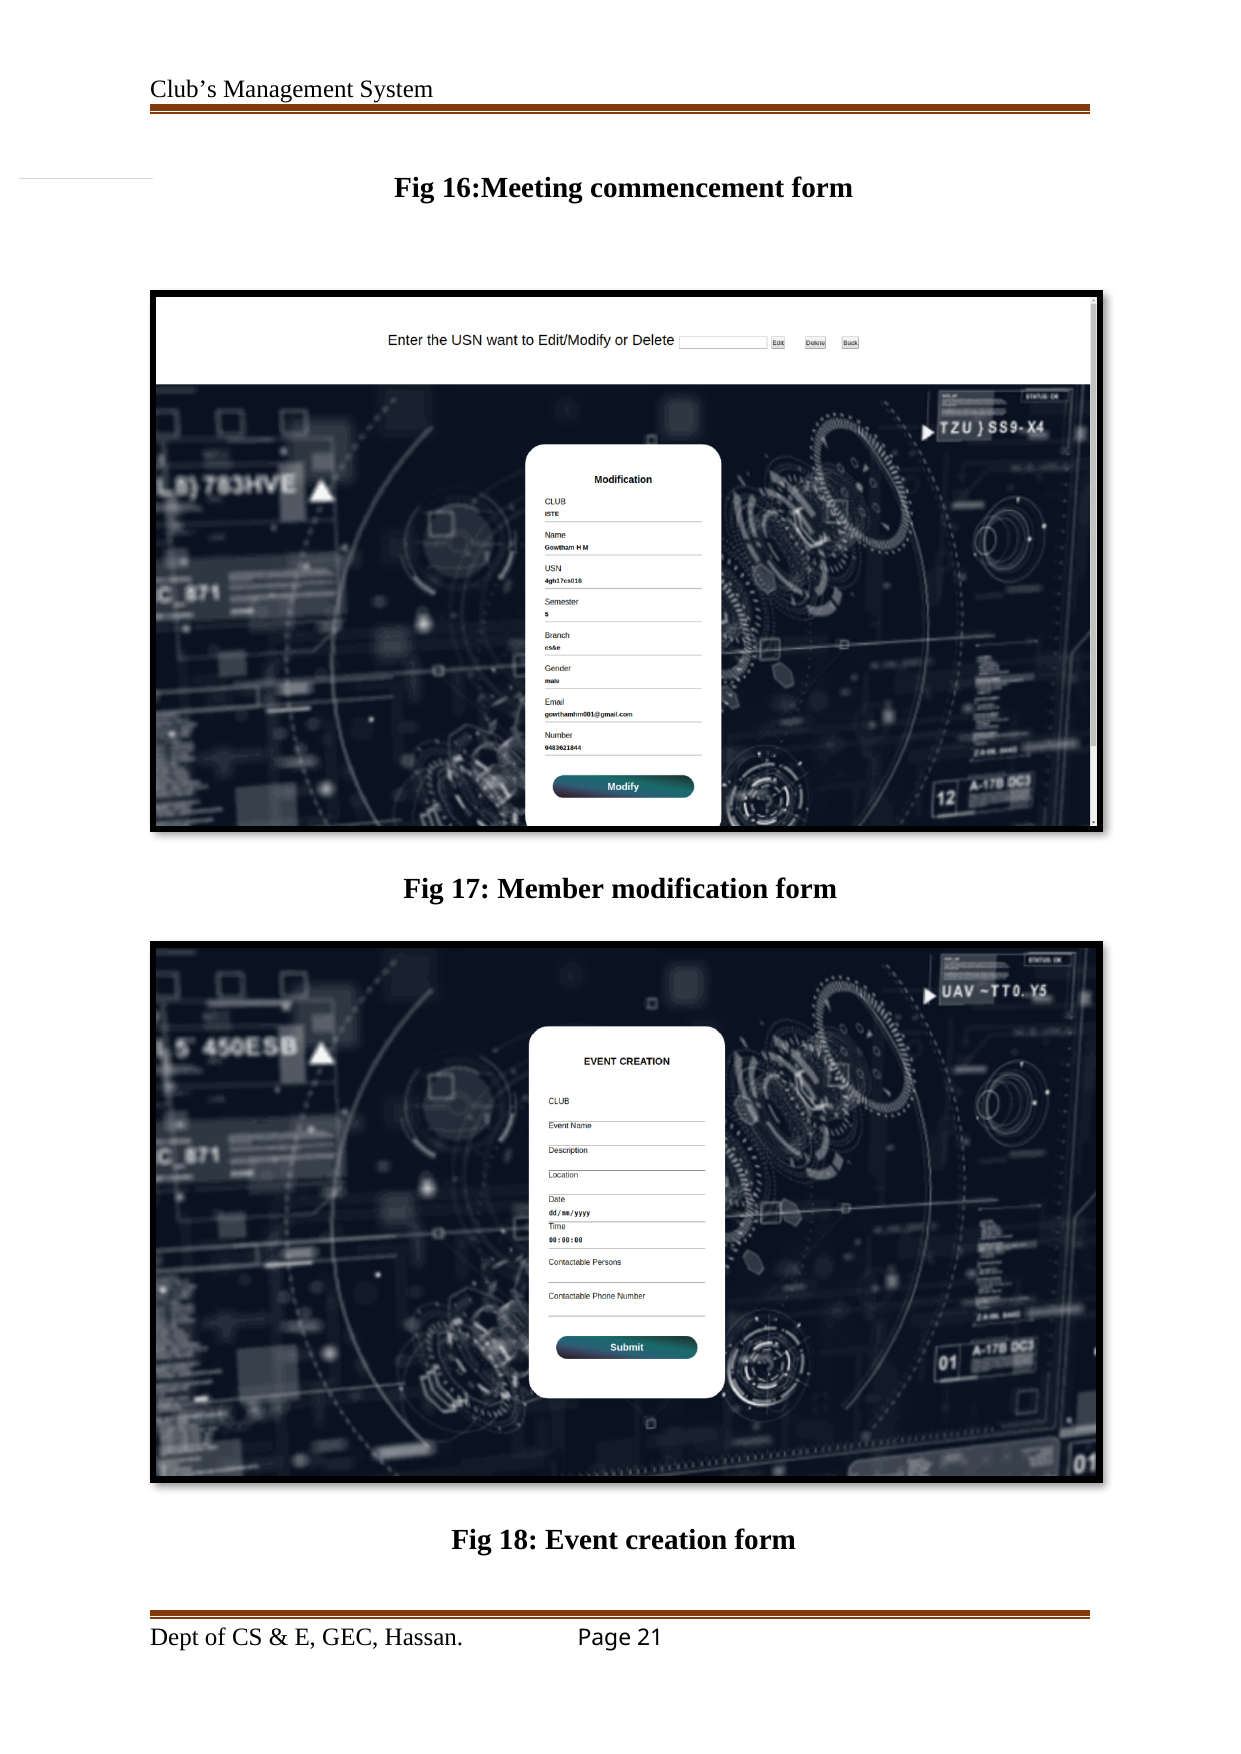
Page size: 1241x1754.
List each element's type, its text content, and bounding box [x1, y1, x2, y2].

text Fig 17: Member modification form [150, 871, 1090, 905]
text Fig 18: Event creation form [159, 1522, 1087, 1556]
picture [156, 297, 1097, 826]
picture [156, 948, 1096, 1476]
text Fig 16:Meeting commencement form [159, 170, 1087, 203]
